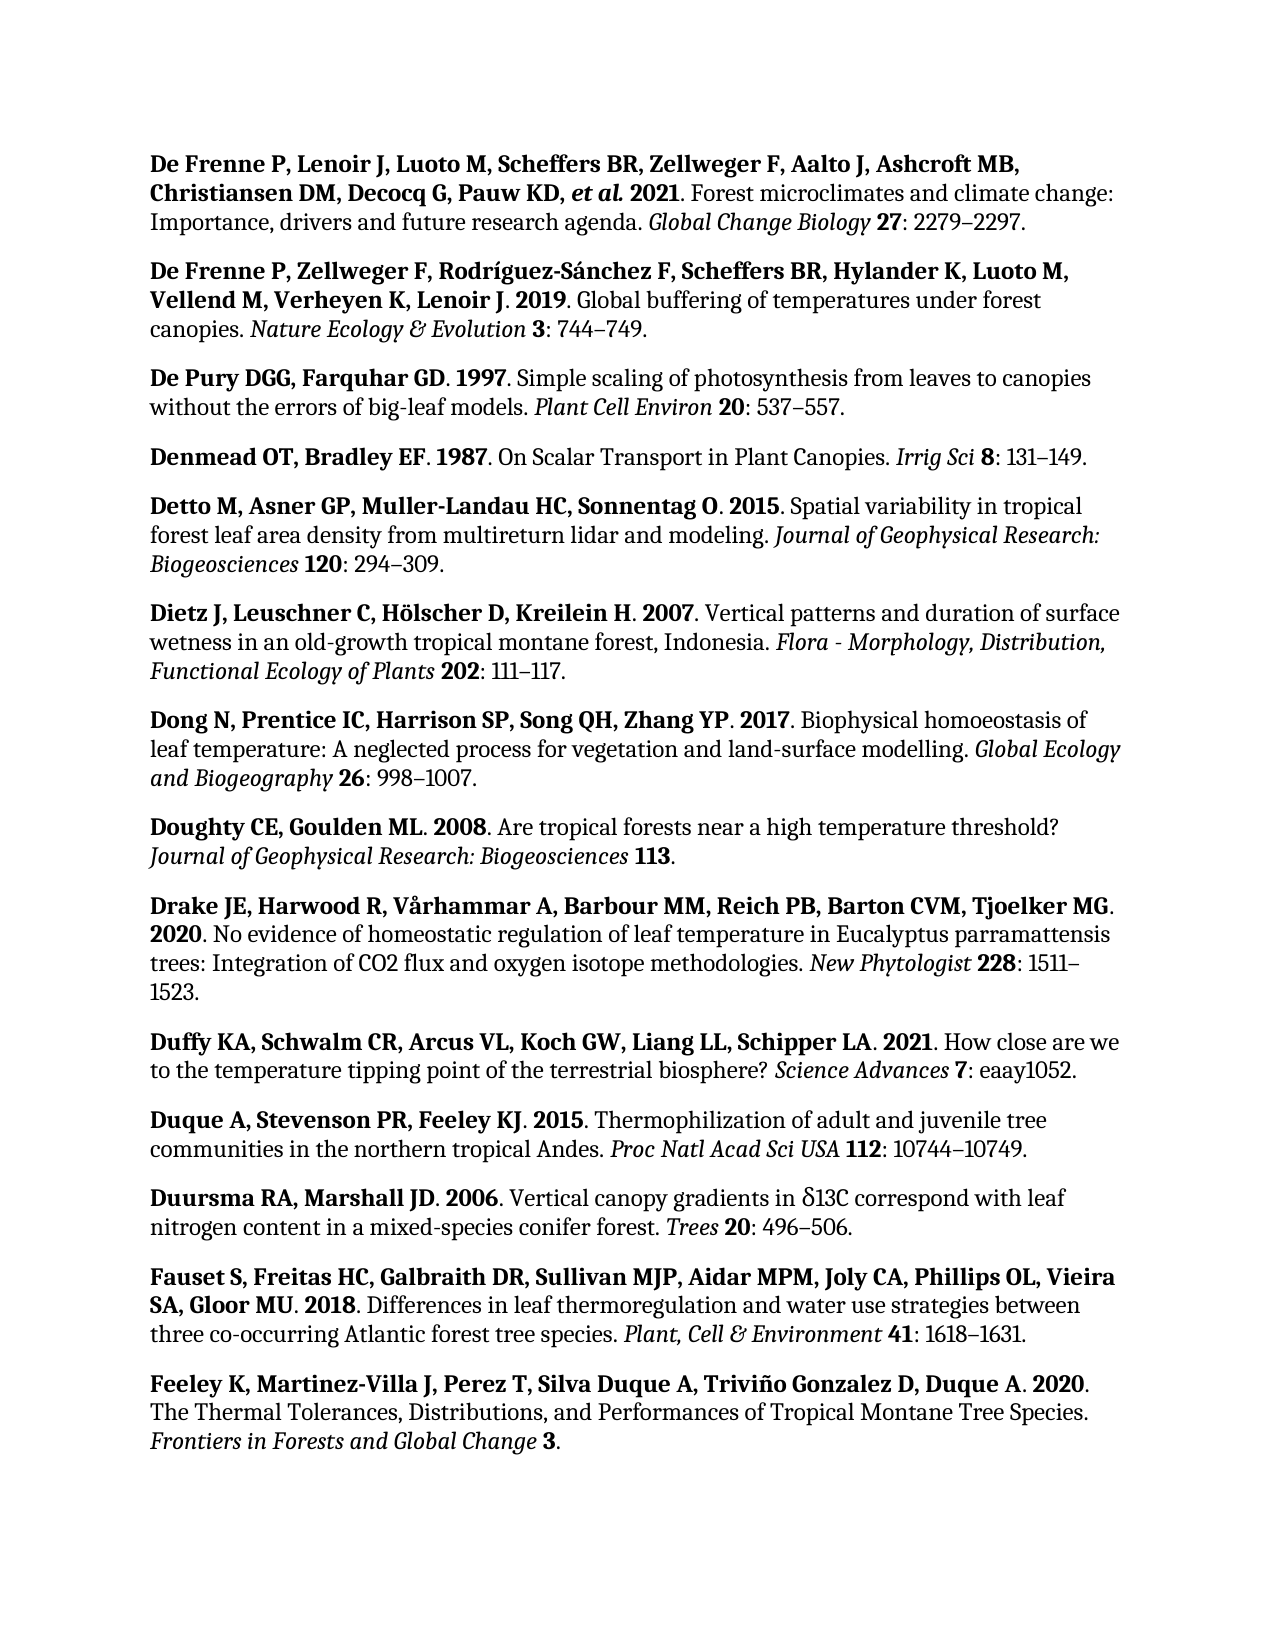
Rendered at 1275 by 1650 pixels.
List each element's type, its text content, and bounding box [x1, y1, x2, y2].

text De Pury DGG, Farquhar GD. 1997. Simple scaling of photosynthesis from leaves to canopies without the errors of big-leaf models. Plant Cell Environ 20: 537–557. [150, 364, 1125, 422]
text De Frenne P, Zellweger F, Rodríguez-Sánchez F, Scheffers BR, Hylander K, Luoto M, Vellend M, Verheyen K, Lenoir J. 2019. Global buffering of temperatures under forest canopies. Nature Ecology & Evolution 3: 744–749. [150, 257, 1125, 343]
text Doughty CE, Goulden ML. 2008. Are tropical forests near a high temperature threshold? Journal of Geophysical Research: Biogeosciences 113. [150, 813, 1125, 871]
text Dong N, Prentice IC, Harrison SP, Song QH, Zhang YP. 2017. Biophysical homoeostasis of leaf temperature: A neglected process for vegetation and land-surface modelling. Global Ecology and Biogeography 26: 998–1007. [150, 706, 1125, 792]
text Drake JE, Harwood R, Vårhammar A, Barbour MM, Reich PB, Barton CVM, Tjoelker MG. 2020. No evidence of homeostatic regulation of leaf temperature in Eucalyptus parramattensis trees: Integration of CO2 flux and oxygen isotope methodologies. New Phytologist 228: 1511–1523. [150, 892, 1125, 1007]
text De Frenne P, Lenoir J, Luoto M, Scheffers BR, Zellweger F, Aalto J, Ashcroft MB, Christiansen DM, Decocq G, Pauw KD, et al. 2021. Forest microclimates and climate change: Importance, drivers and future research agenda. Global Change Biology 27: 2279–2297. [150, 150, 1125, 236]
text Fauset S, Freitas HC, Galbraith DR, Sullivan MJP, Aidar MPM, Joly CA, Phillips OL, Vieira SA, Gloor MU. 2018. Differences in leaf thermoregulation and water use strategies between three co-occurring Atlantic forest tree species. Plant, Cell & Environment 41: 1618–1631. [150, 1262, 1125, 1349]
text Dietz J, Leuschner C, Hölscher D, Kreilein H. 2007. Vertical patterns and duration of surface wetness in an old-growth tropical montane forest, Indonesia. Flora - Morphology, Distribution, Functional Ecology of Plants 202: 111–117. [150, 599, 1125, 685]
text Denmead OT, Bradley EF. 1987. On Scalar Transport in Plant Canopies. Irrig Sci 8: 131–149. [150, 442, 1125, 471]
text Duque A, Stevenson PR, Feeley KJ. 2015. Thermophilization of adult and juvenile tree communities in the northern tropical Andes. Proc Natl Acad Sci USA 112: 10744–10749. [150, 1106, 1125, 1163]
text Feeley K, Martinez-Villa J, Perez T, Silva Duque A, Triviño Gonzalez D, Duque A. 2020. The Thermal Tolerances, Distributions, and Performances of Tropical Montane Tree Species. Frontiers in Forests and Global Change 3. [150, 1369, 1125, 1456]
text Duffy KA, Schwalm CR, Arcus VL, Koch GW, Liang LL, Schipper LA. 2021. How close are we to the temperature tipping point of the terrestrial biosphere? Science Advances 7: eaay1052. [150, 1027, 1125, 1085]
text Duursma RA, Marshall JD. 2006. Vertical canopy gradients in δ13C correspond with leaf nitrogen content in a mixed-species conifer forest. Trees 20: 496–506. [150, 1184, 1125, 1242]
text Detto M, Asner GP, Muller-Landau HC, Sonnentag O. 2015. Spatial variability in tropical forest leaf area density from multireturn lidar and modeling. Journal of Geophysical Research: Biogeosciences 120: 294–309. [150, 492, 1125, 578]
